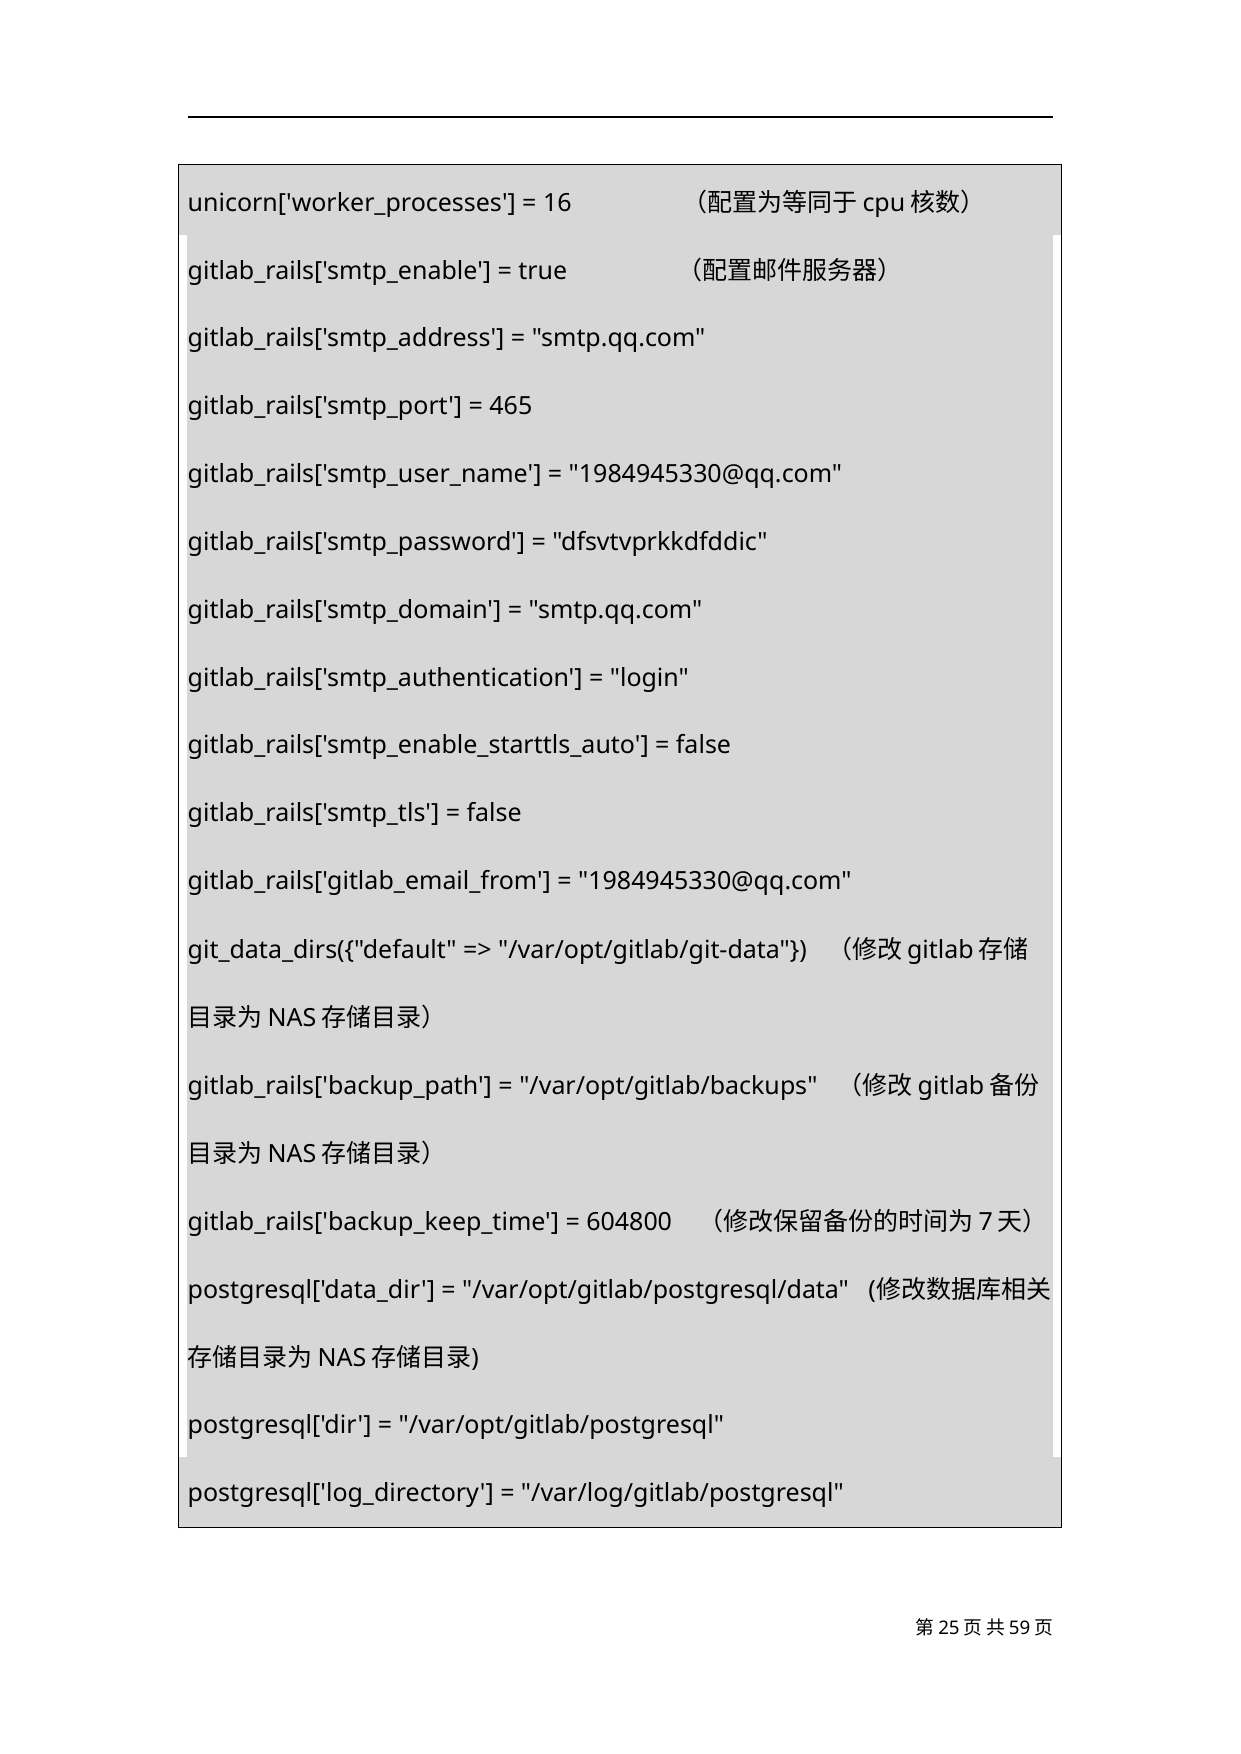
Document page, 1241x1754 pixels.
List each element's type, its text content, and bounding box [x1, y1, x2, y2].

text postgresql['dir'] = "/var/opt/gitlab/postgresql" [187, 1389, 1053, 1454]
text gitlab_rails['gitlab_email_from'] = "1984945330@qq.com" [187, 846, 1053, 914]
text unicorn['worker_processes'] = 16 （配置为等同于cpu核数） [179, 165, 1061, 235]
text gitlab_rails['smtp_user_name'] = "1984945330@qq.com" [187, 439, 1053, 507]
text git_data_dirs({"default" => "/var/opt/gitlab/git-data"}) （修改gitlab存储目录为NAS存储目录） [187, 914, 1053, 1050]
text gitlab_rails['smtp_authentication'] = "login" [187, 642, 1053, 710]
text gitlab_rails['smtp_enable_starttls_auto'] = false [187, 710, 1053, 778]
text postgresql['data_dir'] = "/var/opt/gitlab/postgresql/data" (修改数据库相关存储目录为NAS存储目录) [187, 1254, 1053, 1389]
text postgresql['log_directory'] = "/var/log/gitlab/postgresql" [179, 1454, 1061, 1527]
text gitlab_rails['smtp_password'] = "dfsvtvprkkdfddic" [187, 507, 1053, 574]
text gitlab_rails['smtp_port'] = 465 [187, 371, 1053, 439]
text gitlab_rails['smtp_address'] = "smtp.qq.com" [187, 303, 1053, 371]
text gitlab_rails['backup_path'] = "/var/opt/gitlab/backups" （修改gitlab备份目录为NAS存储目录） [187, 1050, 1053, 1186]
text gitlab_rails['backup_keep_time'] = 604800 （修改保留备份的时间为7天） [187, 1186, 1053, 1254]
text gitlab_rails['smtp_tls'] = false [187, 778, 1053, 846]
text gitlab_rails['smtp_domain'] = "smtp.qq.com" [187, 574, 1053, 642]
text gitlab_rails['smtp_enable'] = true （配置邮件服务器） [187, 235, 1053, 303]
